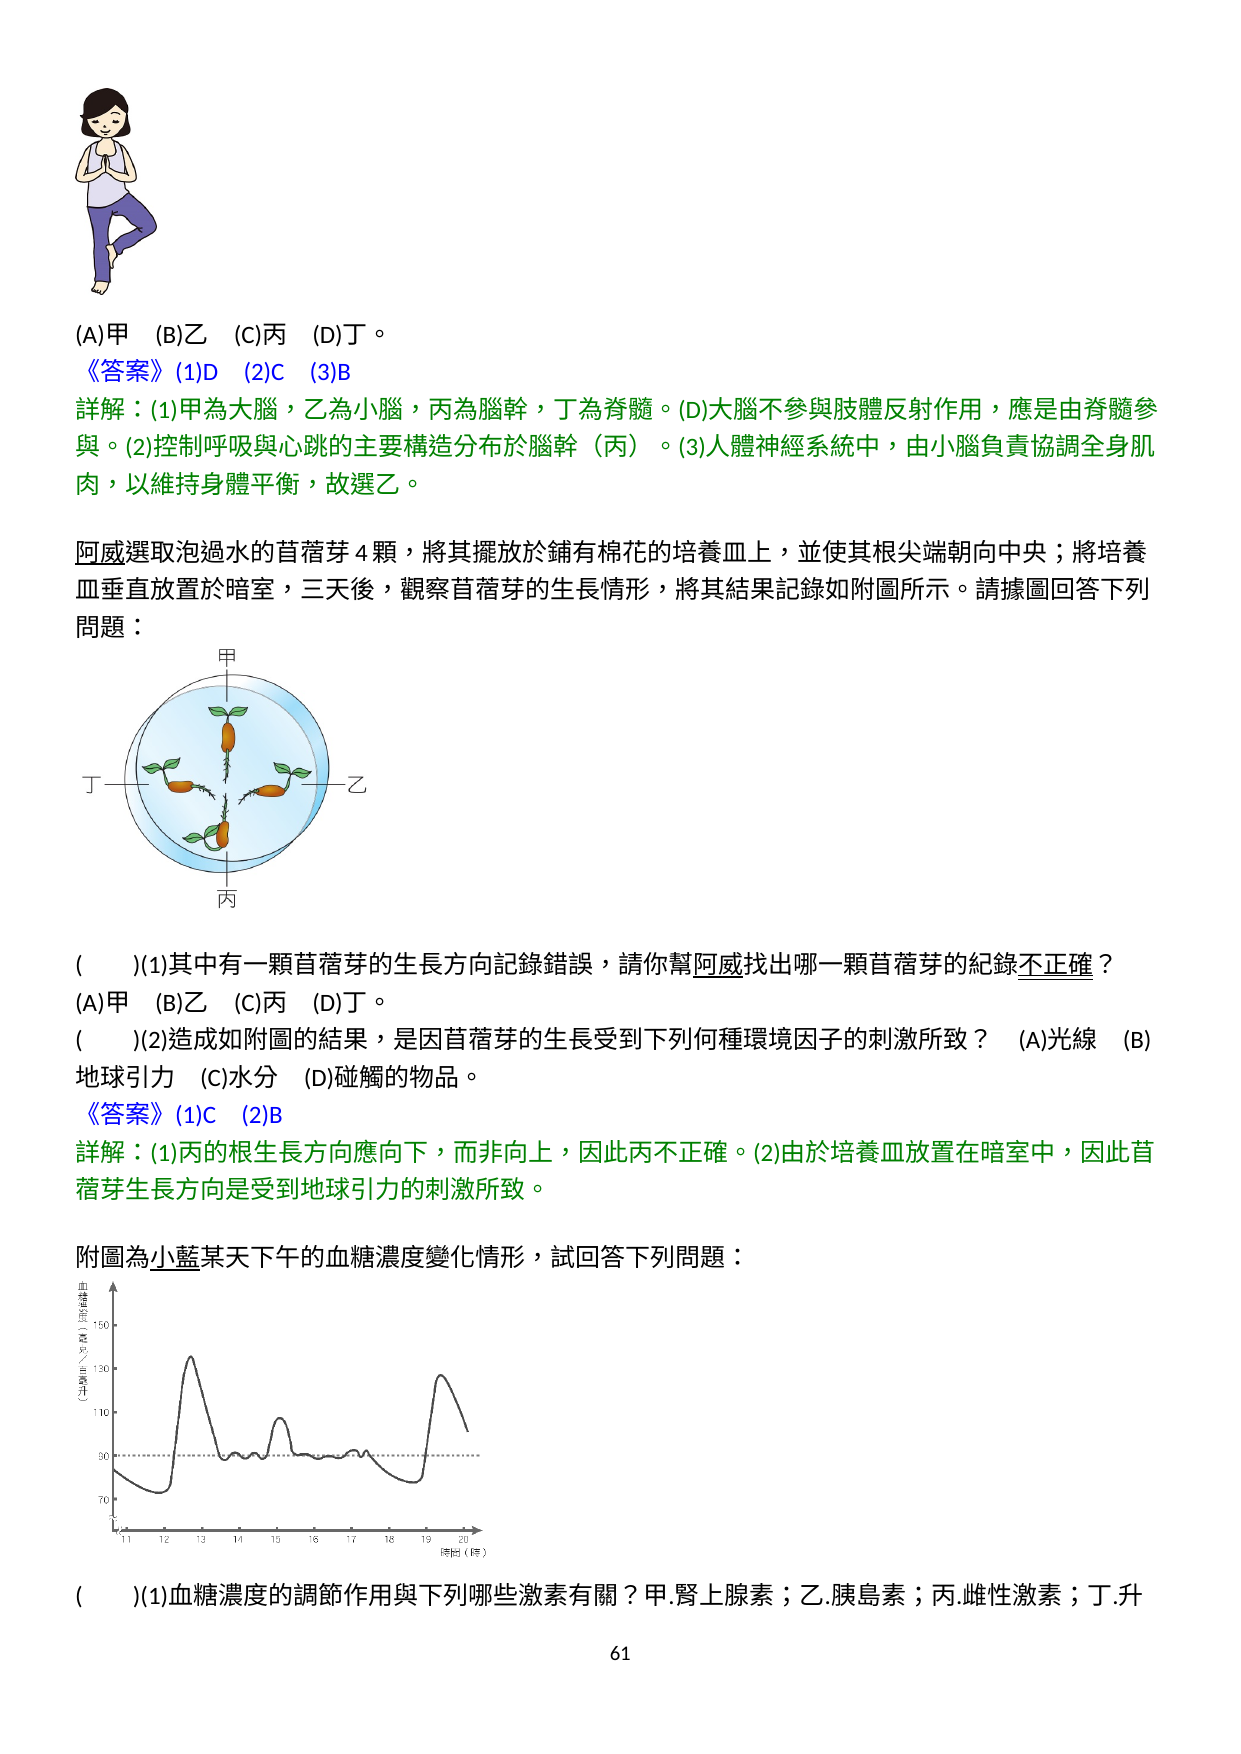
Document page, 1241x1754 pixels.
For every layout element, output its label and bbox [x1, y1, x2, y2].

picture [75, 1274, 488, 1560]
picture [75, 644, 371, 915]
picture [75, 88, 157, 295]
